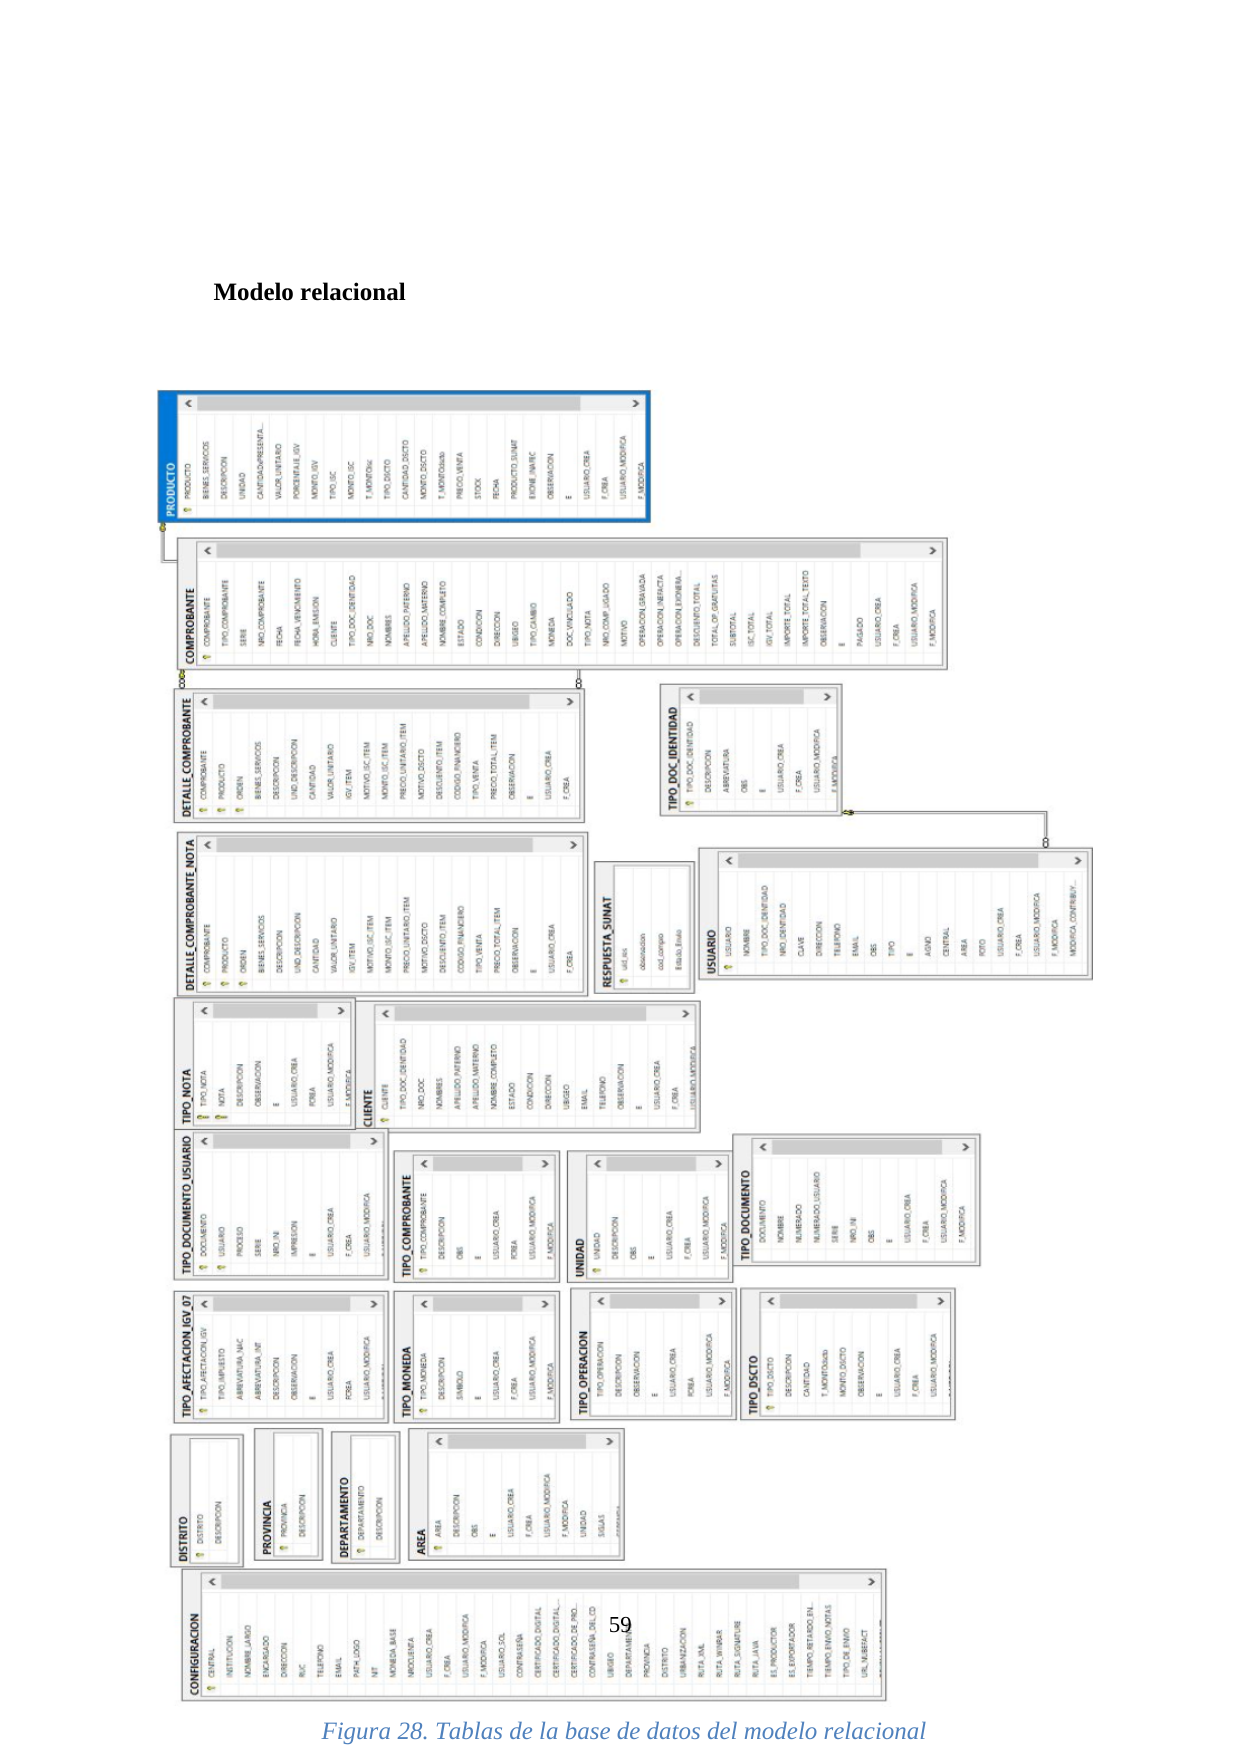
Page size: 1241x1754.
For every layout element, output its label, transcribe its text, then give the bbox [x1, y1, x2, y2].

picture [158, 380, 1093, 1707]
text Modelo relacional [213, 277, 1092, 306]
